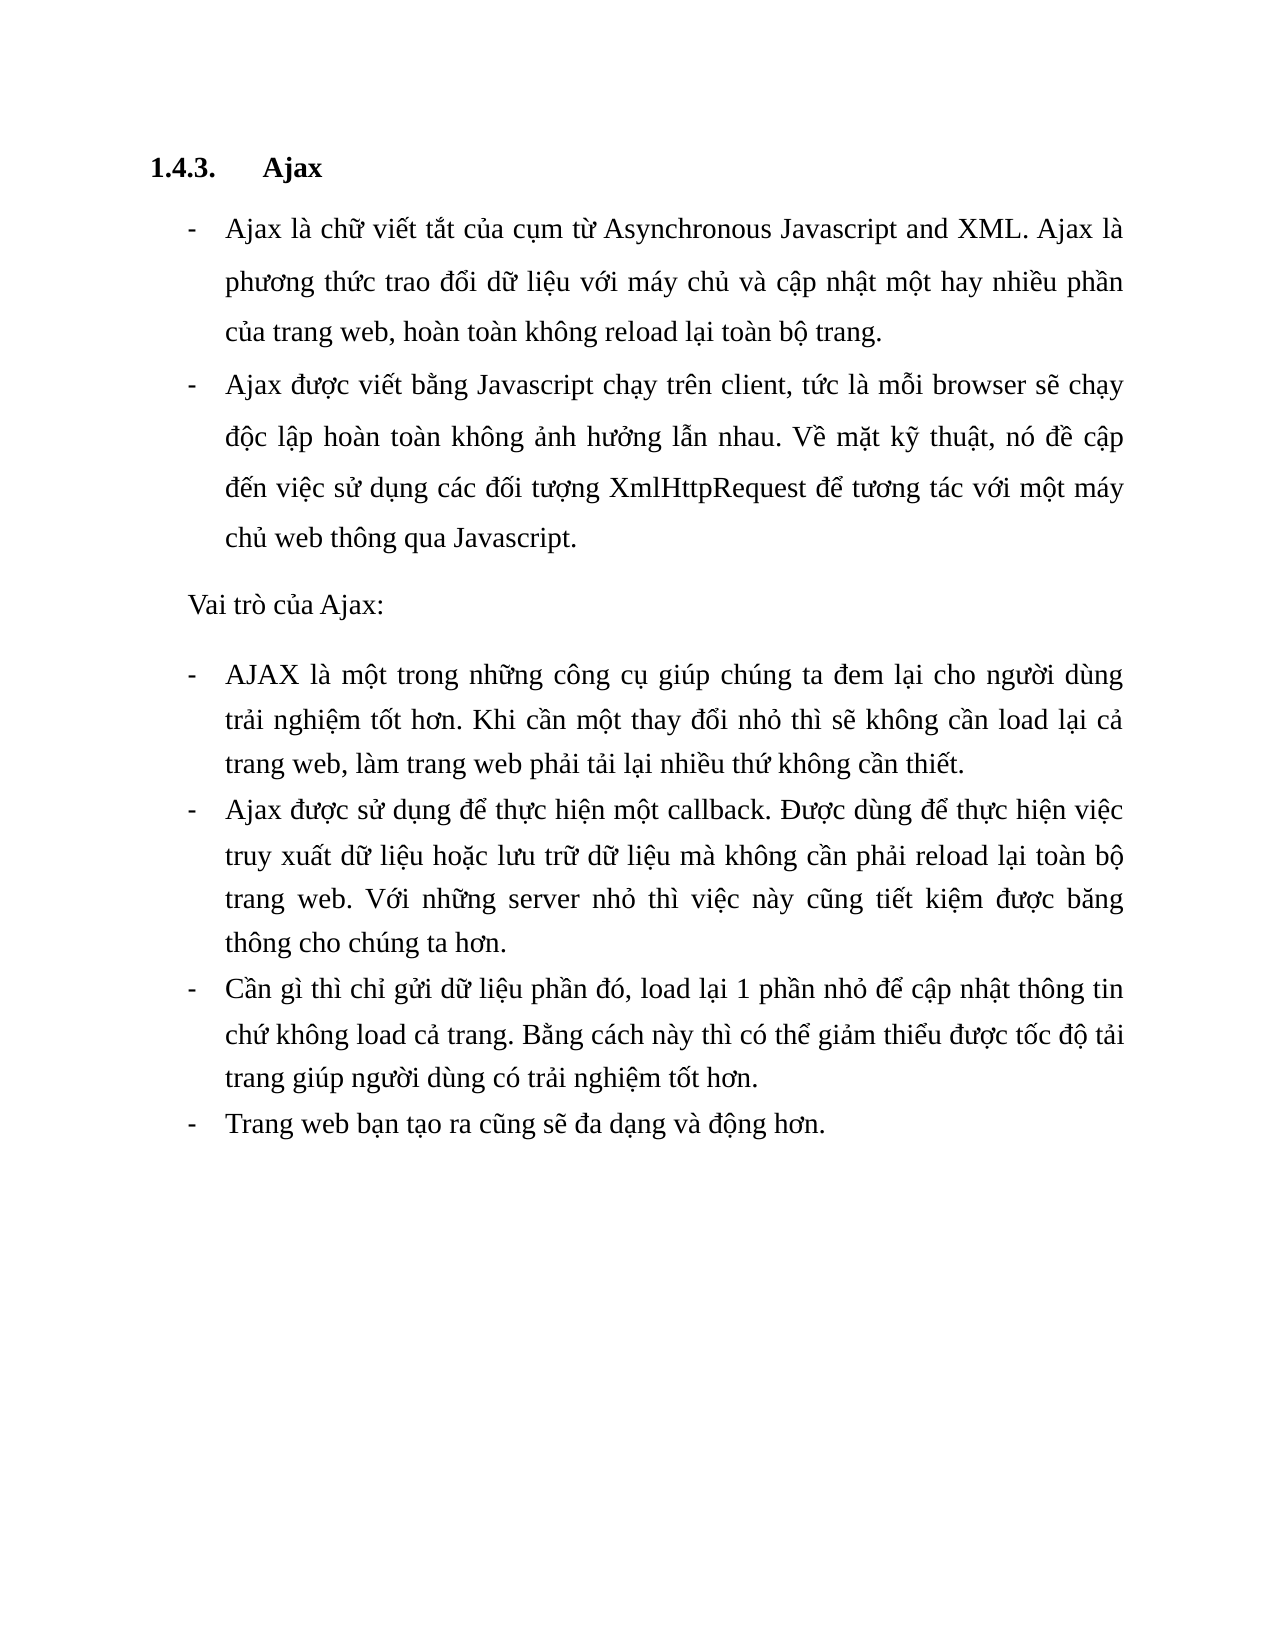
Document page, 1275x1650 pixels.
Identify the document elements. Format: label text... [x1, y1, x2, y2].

list Ajax được sử dụng để thực hiện một callback. Được dùng để thực hiện việc truy xuất dữ liệu hoặc lưu trữ dữ liệu mà không cần phải reload lại toàn bộ trang web. Với những server nhỏ thì việc này cũng tiết kiệm được băng thông cho chúng ta hơn. [187, 789, 1125, 958]
list Trang web bạn tạo ra cũng sẽ đa dạng và động hơn. [187, 1104, 1125, 1142]
list Ajax được viết bằng Javascript chạy trên client, tức là mỗi browser sẽ chạy độc lập hoàn toàn không ảnh hưởng lẫn nhau. Về mặt kỹ thuật, nó đề cập đến việc sử dụng các đối tượng XmlHttpRequest để tương tác với một máy chủ web thông qua Javascript. [187, 364, 1125, 554]
list Cần gì thì chỉ gửi dữ liệu phần đó, load lại 1 phần nhỏ để cập nhật thông tin chứ không load cả trang. Bằng cách này thì có thể giảm thiểu được tốc độ tải trang giúp người dùng có trải nghiệm tốt hơn. [187, 968, 1125, 1094]
list AJAX là một trong những công cụ giúp chúng ta đem lại cho người dùng trải nghiệm tốt hơn. Khi cần một thay đổi nhỏ thì sẽ không cần load lại cả trang web, làm trang web phải tải lại nhiều thứ không cần thiết. [187, 654, 1125, 779]
subtitle Ajax [150, 150, 1125, 183]
list Ajax là chữ viết tắt của cụm từ Asynchronous Javascript and XML. Ajax là phương thức trao đổi dữ liệu với máy chủ và cập nhật một hay nhiều phần của trang web, hoàn toàn không reload lại toàn bộ trang. [187, 209, 1125, 348]
text Vai trò của Ajax: [150, 587, 1125, 621]
